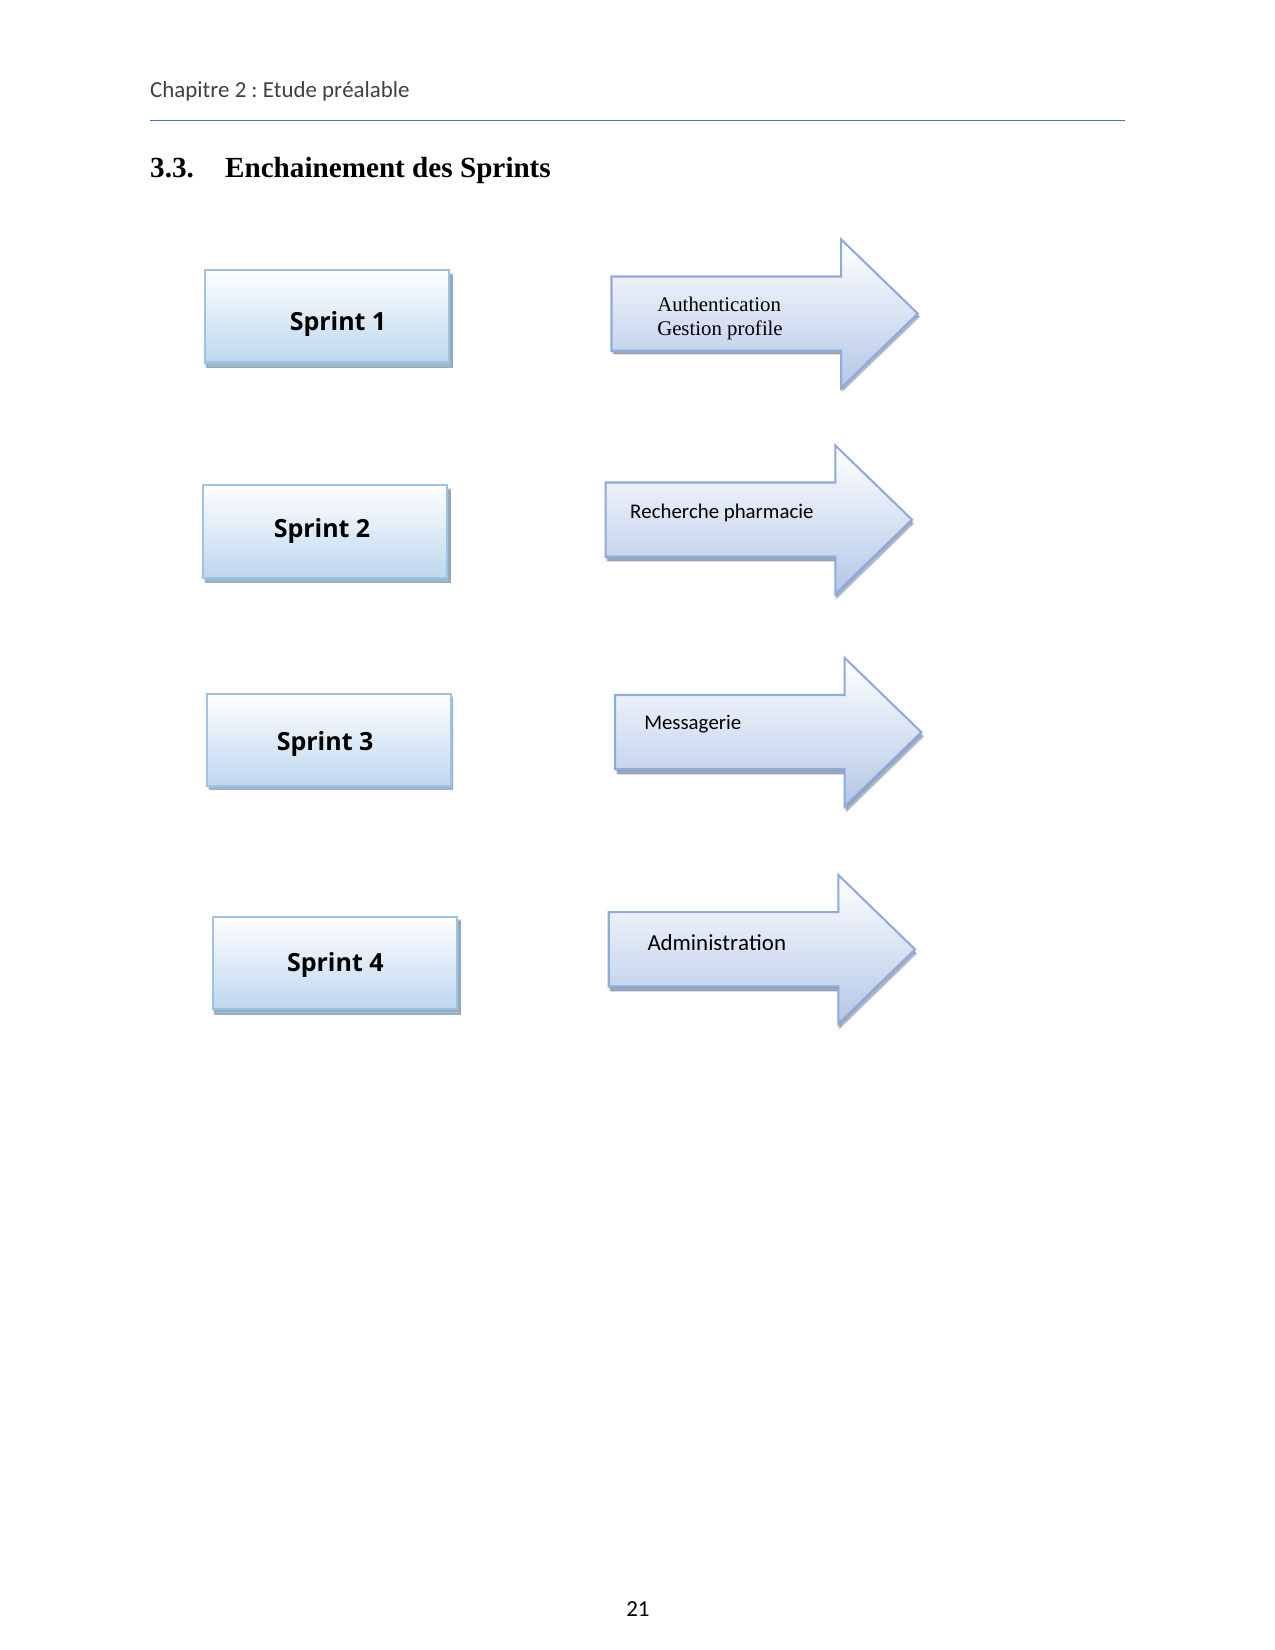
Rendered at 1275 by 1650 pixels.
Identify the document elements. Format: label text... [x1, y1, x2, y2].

subtitle Enchainement des Sprints [150, 150, 1125, 183]
